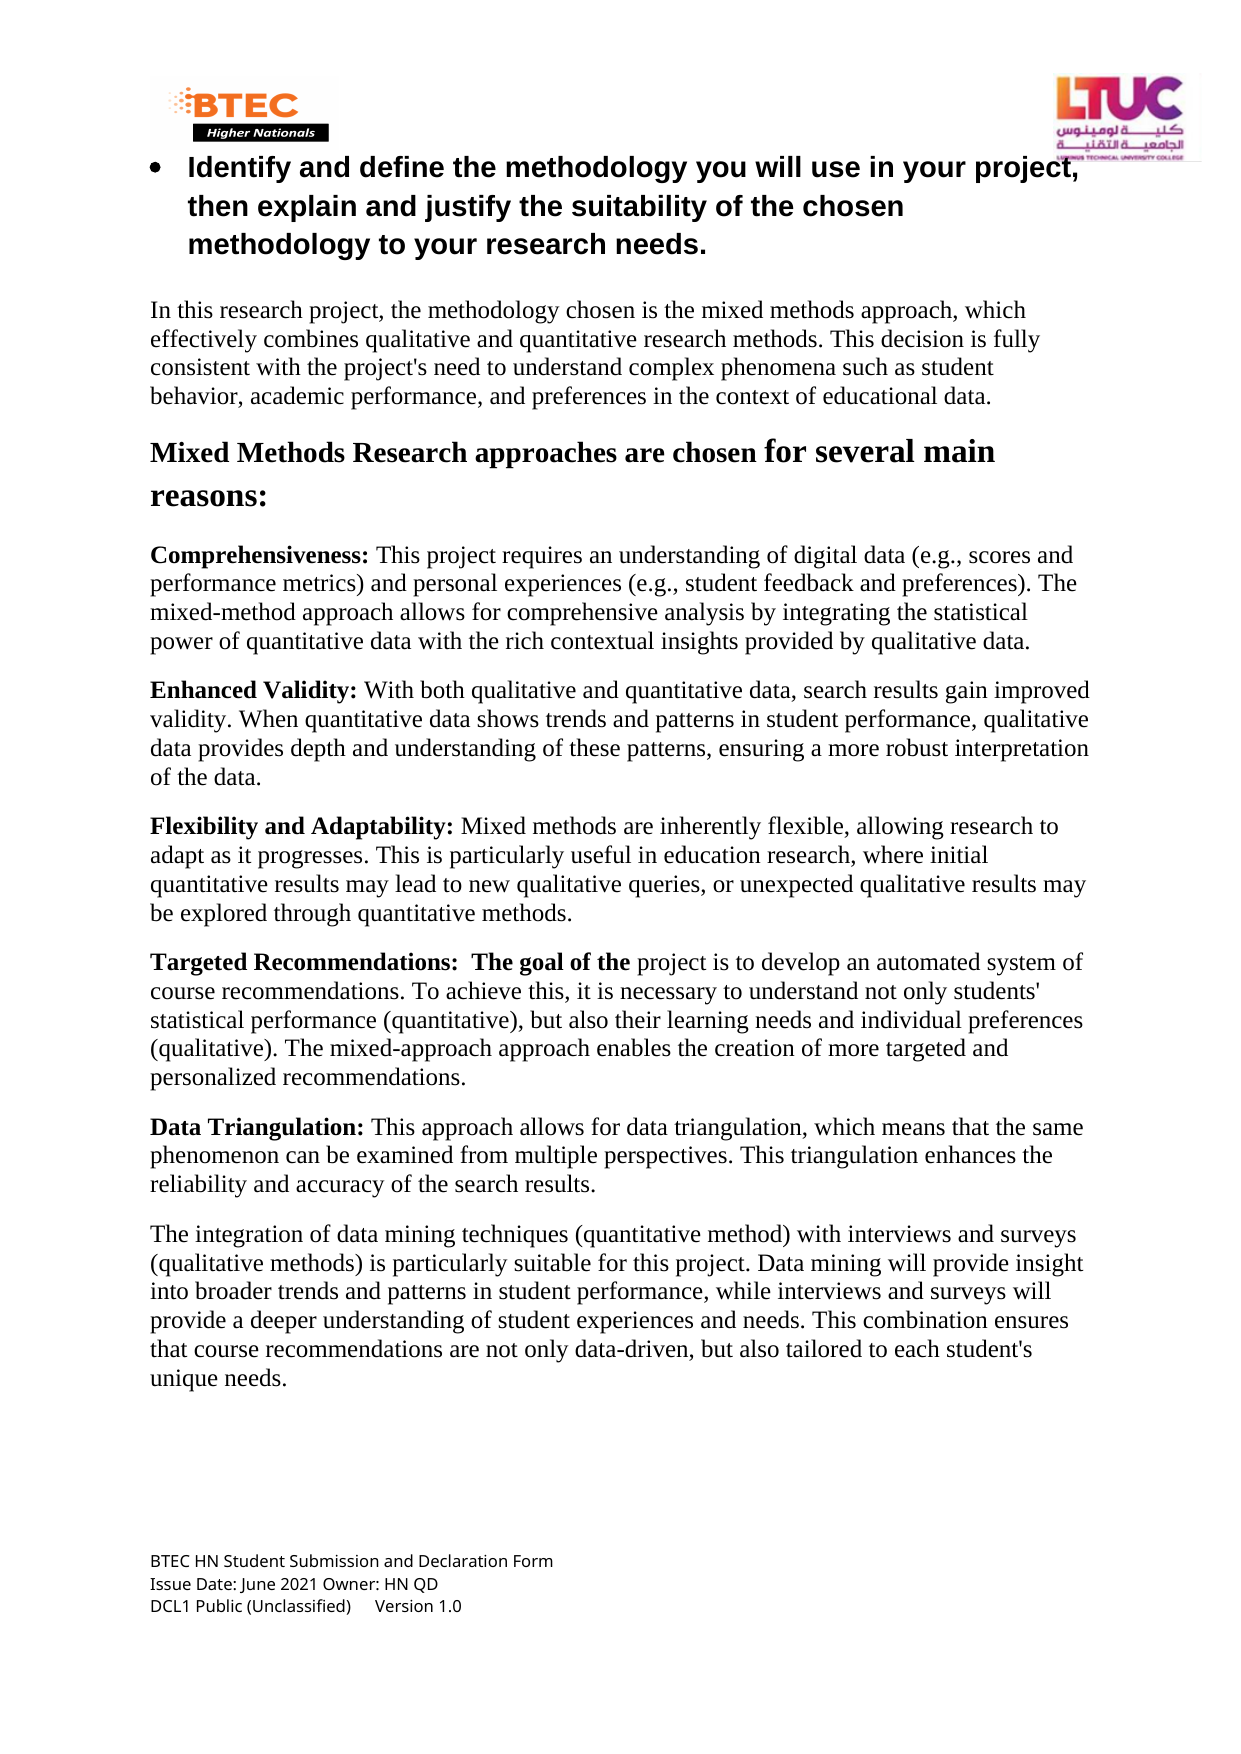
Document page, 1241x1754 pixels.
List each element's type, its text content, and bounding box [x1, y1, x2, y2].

text Data Triangulation: This approach allows for data triangulation, which means that the same phenomenon can be examined from multiple perspectives. This triangulation enhances the reliability and accuracy of the search results. [150, 1112, 1090, 1198]
subtitle Mixed Methods Research approaches are chosen for several main reasons: [150, 431, 1090, 513]
text In this research project, the methodology chosen is the mixed methods approach, which effectively combines qualitative and quantitative research methods. This decision is fully consistent with the project's need to understand complex phenomena such as student behavior, academic performance, and preferences in the context of educational data. [150, 295, 1090, 410]
list Identify and define the methodology you will use in your project, then explain and justify the suitability of the chosen methodology to your research needs. [150, 150, 1090, 261]
text Targeted Recommendations: The goal of the project is to develop an automated system of course recommendations. To achieve this, it is necessary to understand not only students' statistical performance (quantitative), but also their learning needs and individual preferences (qualitative). The mixed-approach approach enables the creation of more targeted and personalized recommendations. [150, 947, 1090, 1091]
text Enhanced Validity: With both qualitative and quantitative data, search results gain improved validity. When quantitative data shows trends and patterns in student performance, qualitative data provides depth and understanding of these patterns, ensuring a more robust interpretation of the data. [150, 676, 1090, 791]
picture [1053, 73, 1202, 163]
text The integration of data mining techniques (quantitative method) with interviews and surveys (qualitative methods) is particularly suitable for this project. Data mining will provide insight into broader trends and patterns in student performance, while interviews and surveys will provide a deeper understanding of student experiences and needs. This combination ensures that course recommendations are not only data-driven, but also tailored to each student's unique needs. [150, 1219, 1090, 1391]
text Flexibility and Adaptability: Mixed methods are inherently flexible, allowing research to adapt as it progresses. This is particularly useful in education research, where initial quantitative results may lead to new qualitative queries, or unexpected qualitative results may be explored through quantitative methods. [150, 811, 1090, 926]
text Comprehensiveness: This project requires an understanding of digital data (e.g., scores and performance metrics) and personal experiences (e.g., student feedback and preferences). The mixed-method approach allows for comprehensive analysis by integrating the statistical power of quantitative data with the rich contextual insights provided by qualitative data. [150, 540, 1090, 655]
picture [150, 76, 339, 150]
